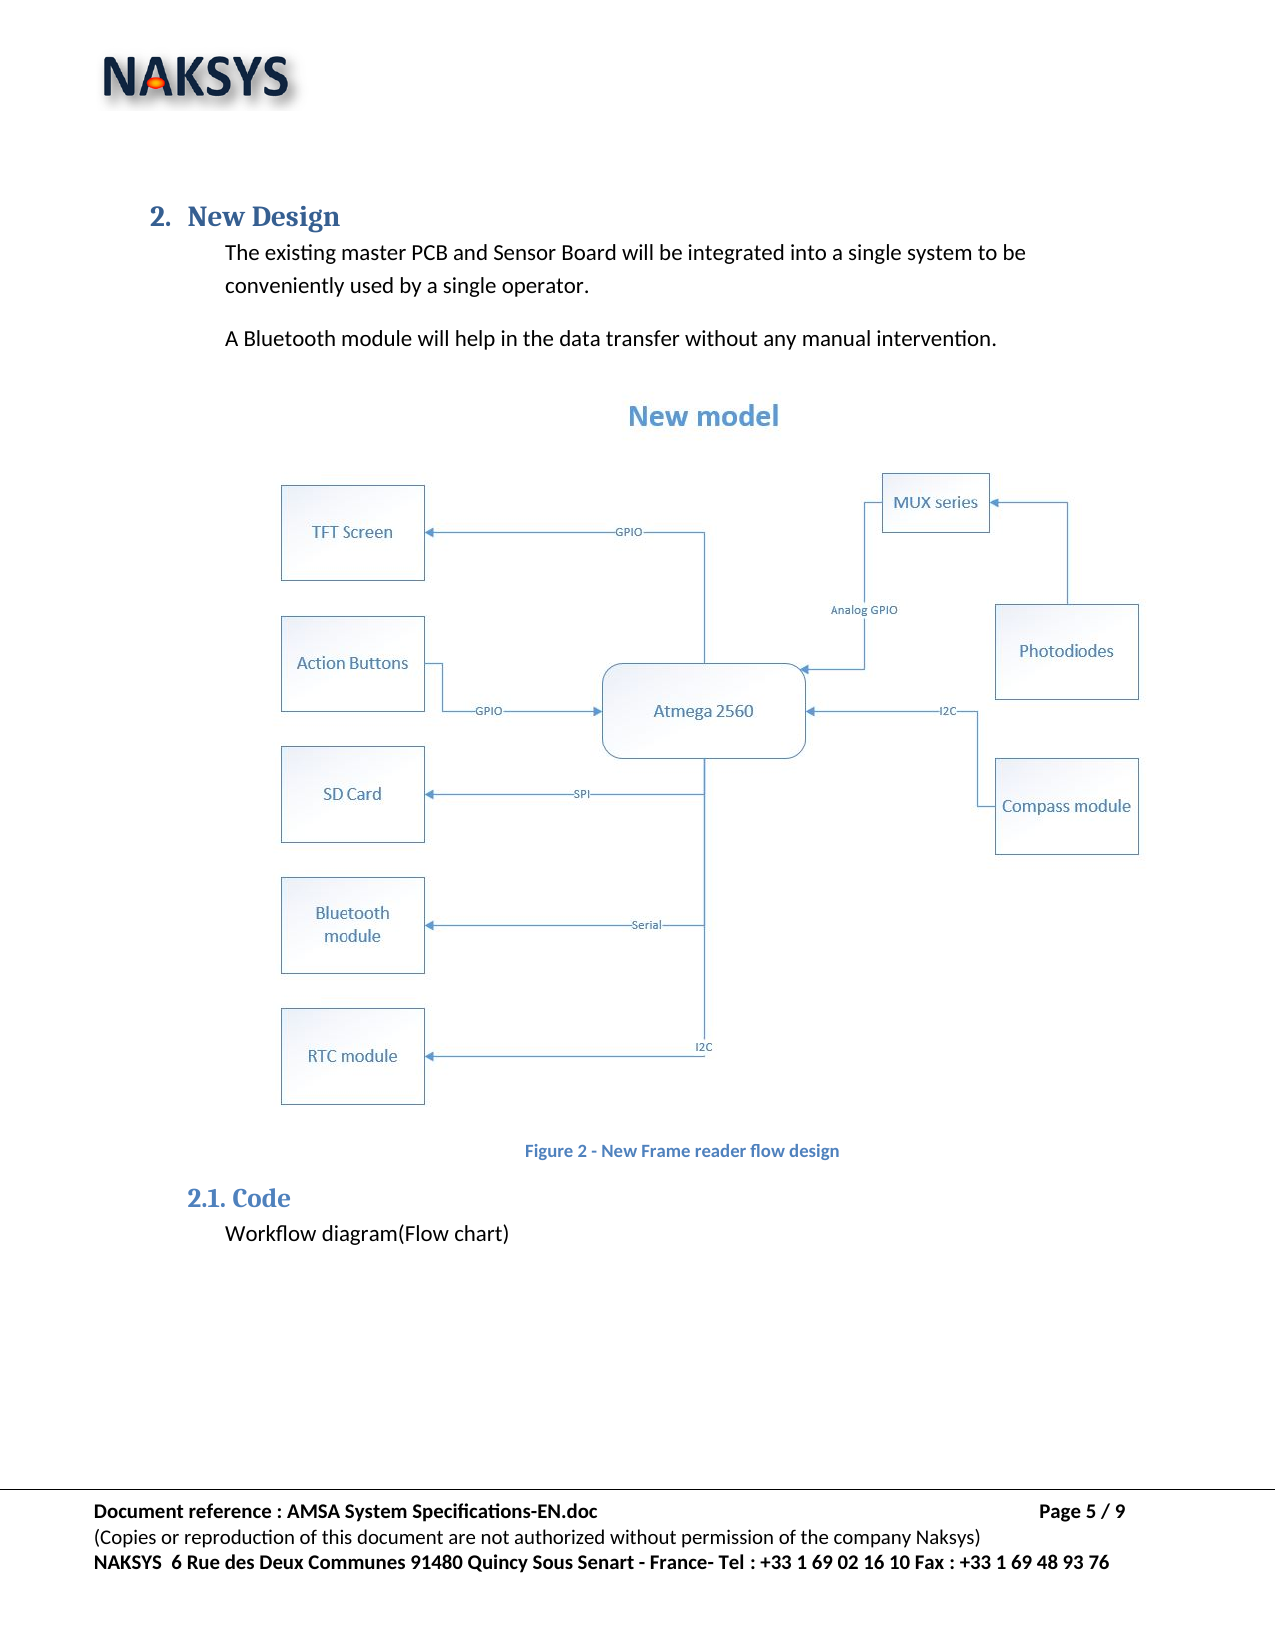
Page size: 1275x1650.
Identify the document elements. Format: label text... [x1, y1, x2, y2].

text The existing master PCB and Sensor Board will be integrated into a single system to be conveniently used by a single operator. [225, 238, 1125, 299]
text A Bluetooth module will help in the data transfer without any manual intervention. [225, 324, 1125, 352]
text Workflow diagram(Flow chart) [225, 1219, 1125, 1247]
subtitle Code [187, 1183, 1125, 1214]
picture [96, 44, 309, 111]
picture [225, 376, 1200, 1115]
subtitle New Design [150, 200, 1125, 233]
